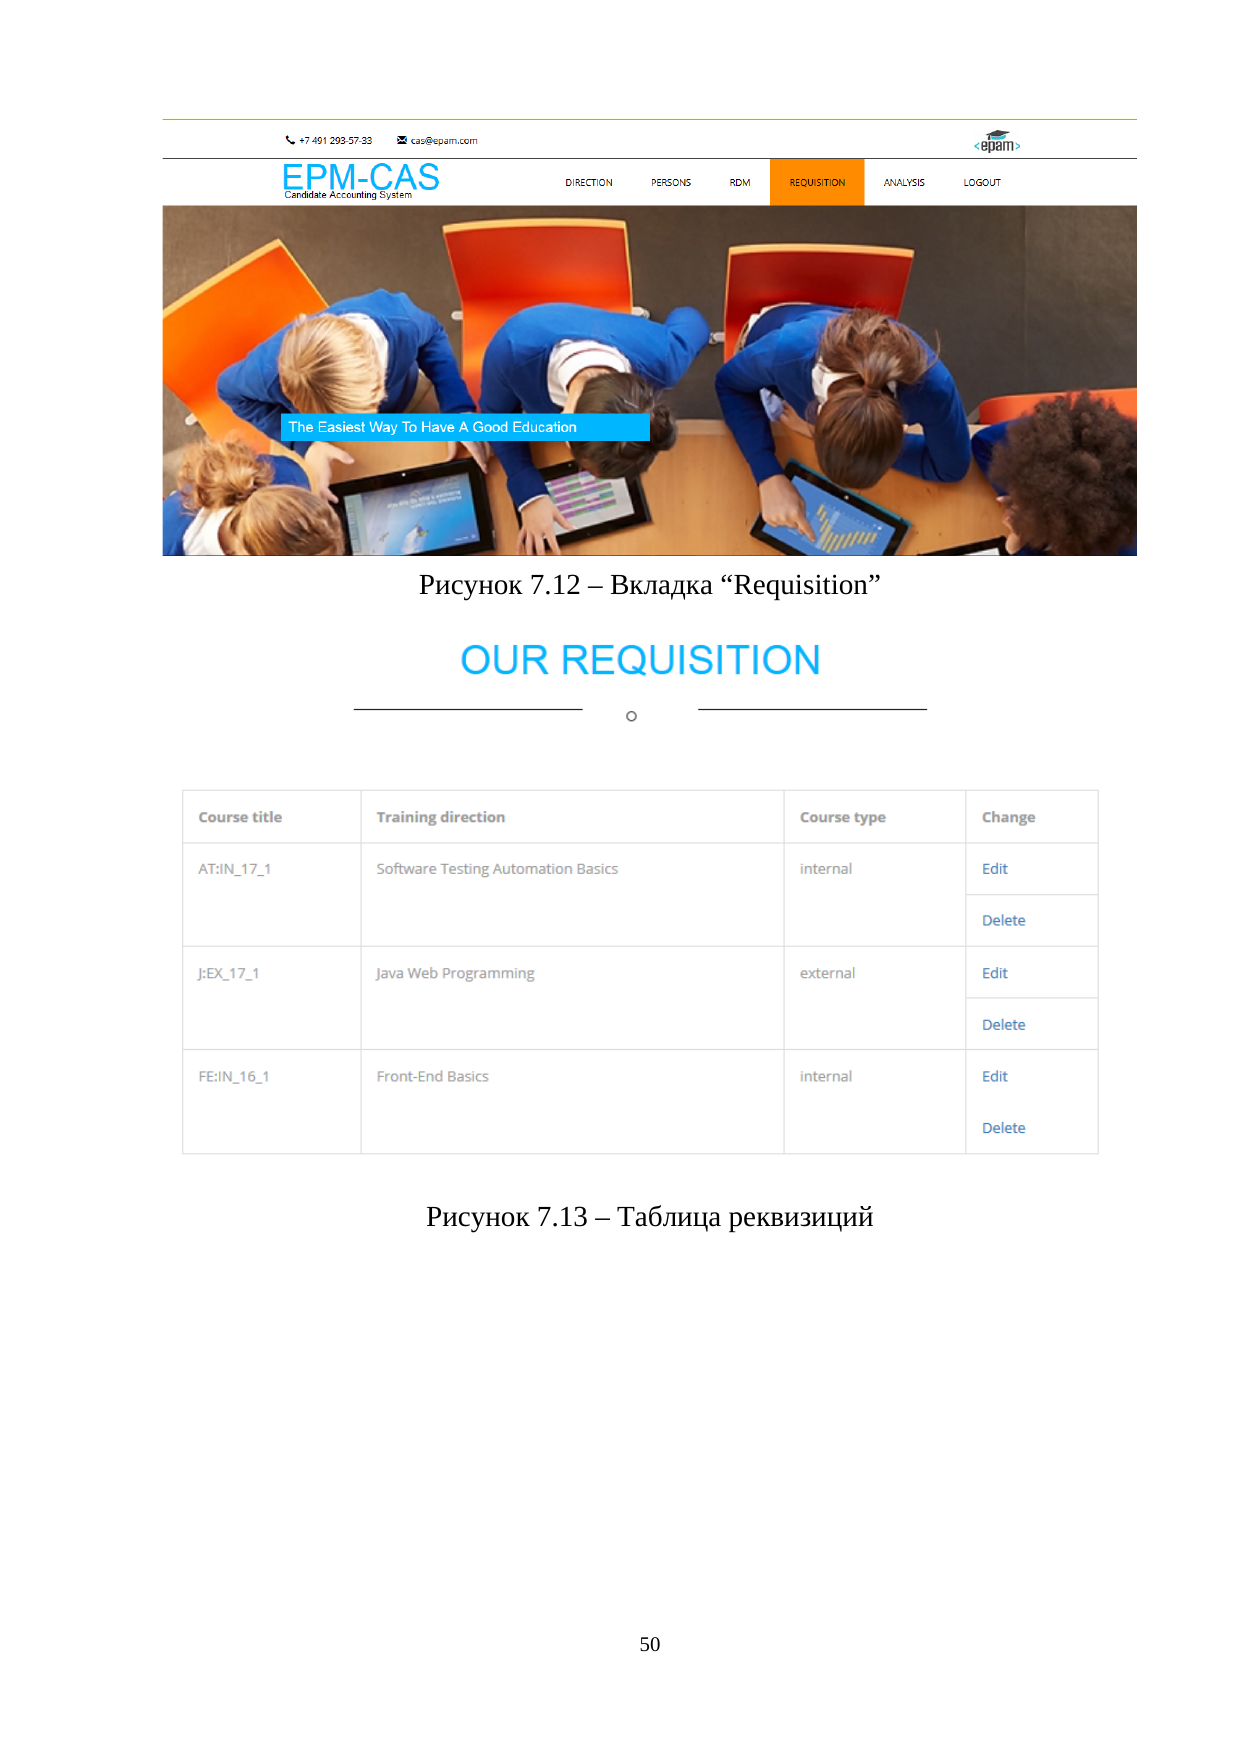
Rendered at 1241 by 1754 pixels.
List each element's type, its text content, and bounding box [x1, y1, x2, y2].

picture [162, 118, 1137, 556]
text Рисунок 7.12 – Вкладка “Requisition” [118, 567, 1181, 601]
text Рисунок 7.13 – Таблица реквизиций [118, 1199, 1181, 1233]
picture [162, 617, 1137, 1187]
